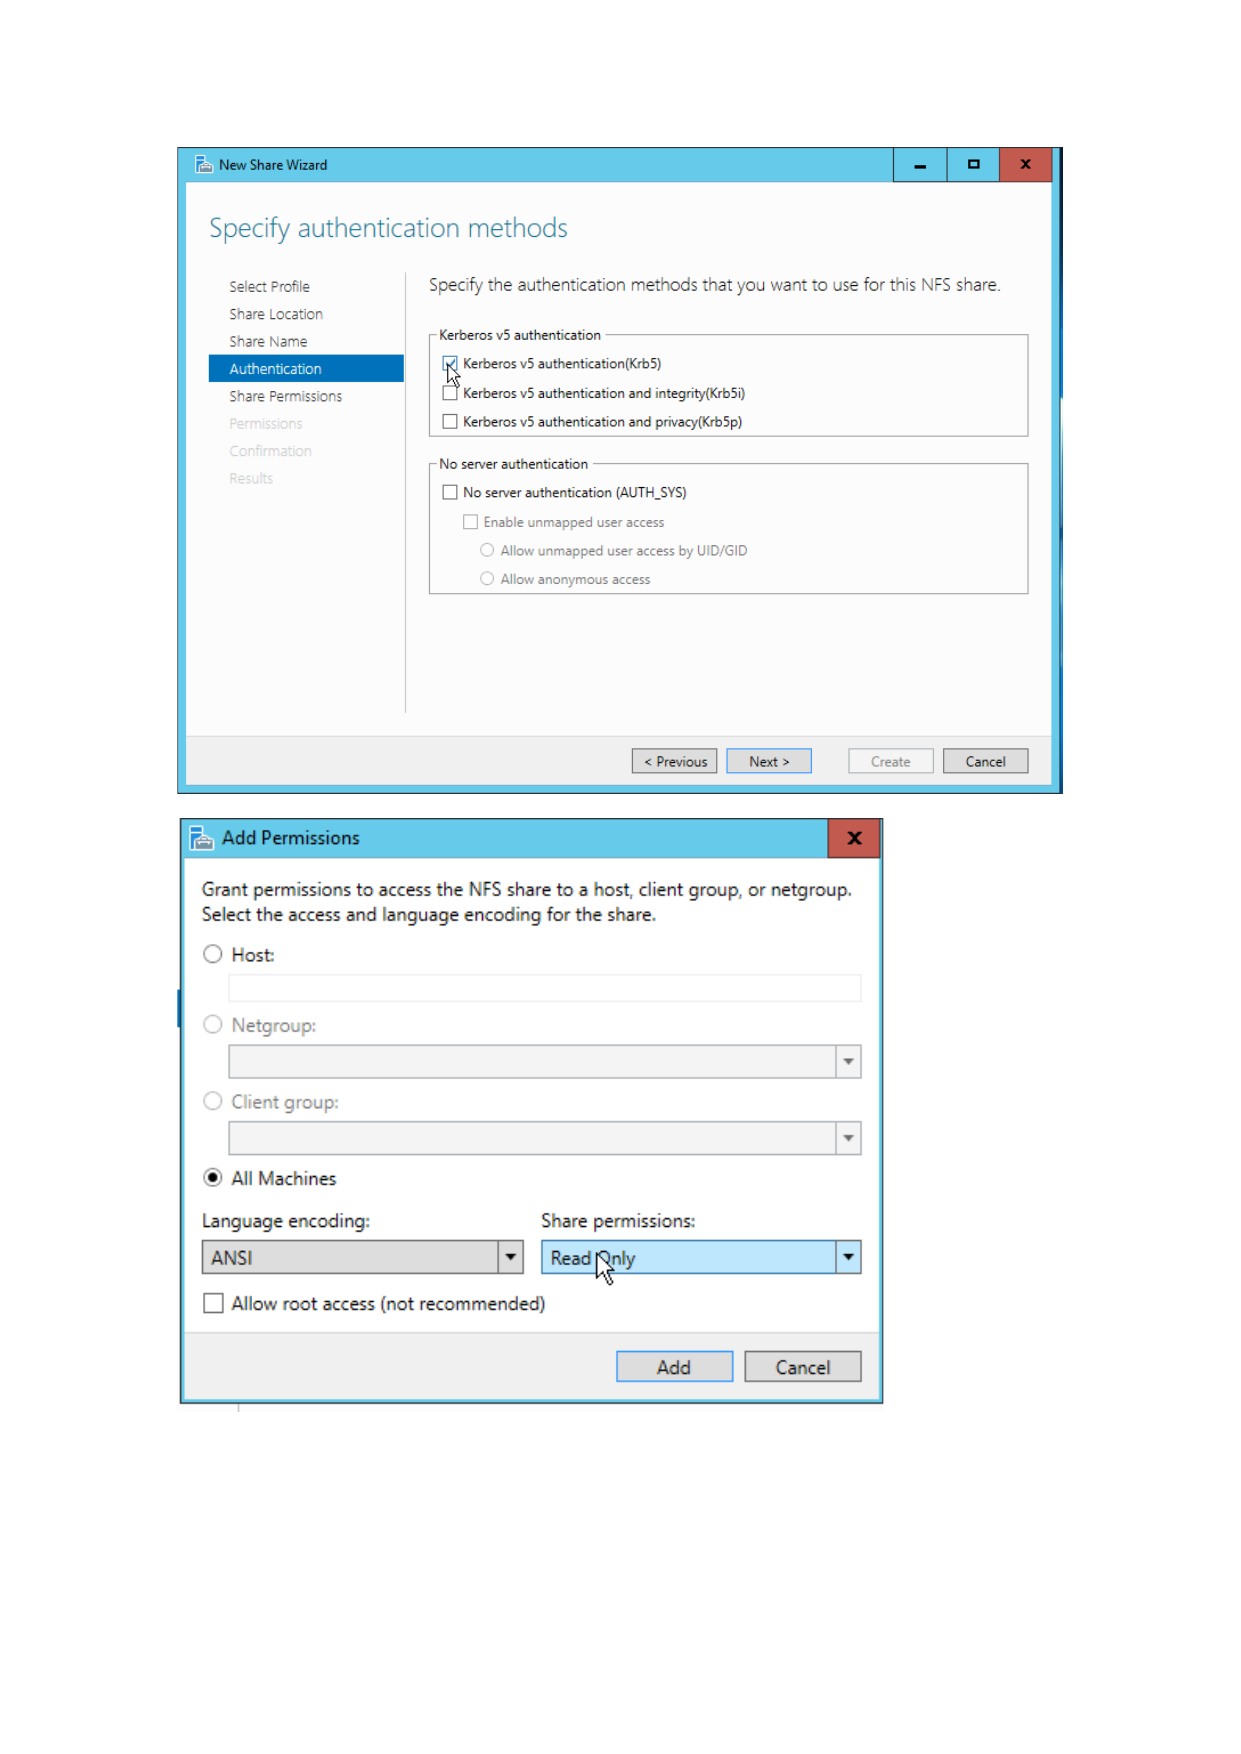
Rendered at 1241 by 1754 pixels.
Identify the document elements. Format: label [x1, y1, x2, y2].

picture [177, 818, 884, 1412]
picture [177, 147, 1063, 794]
